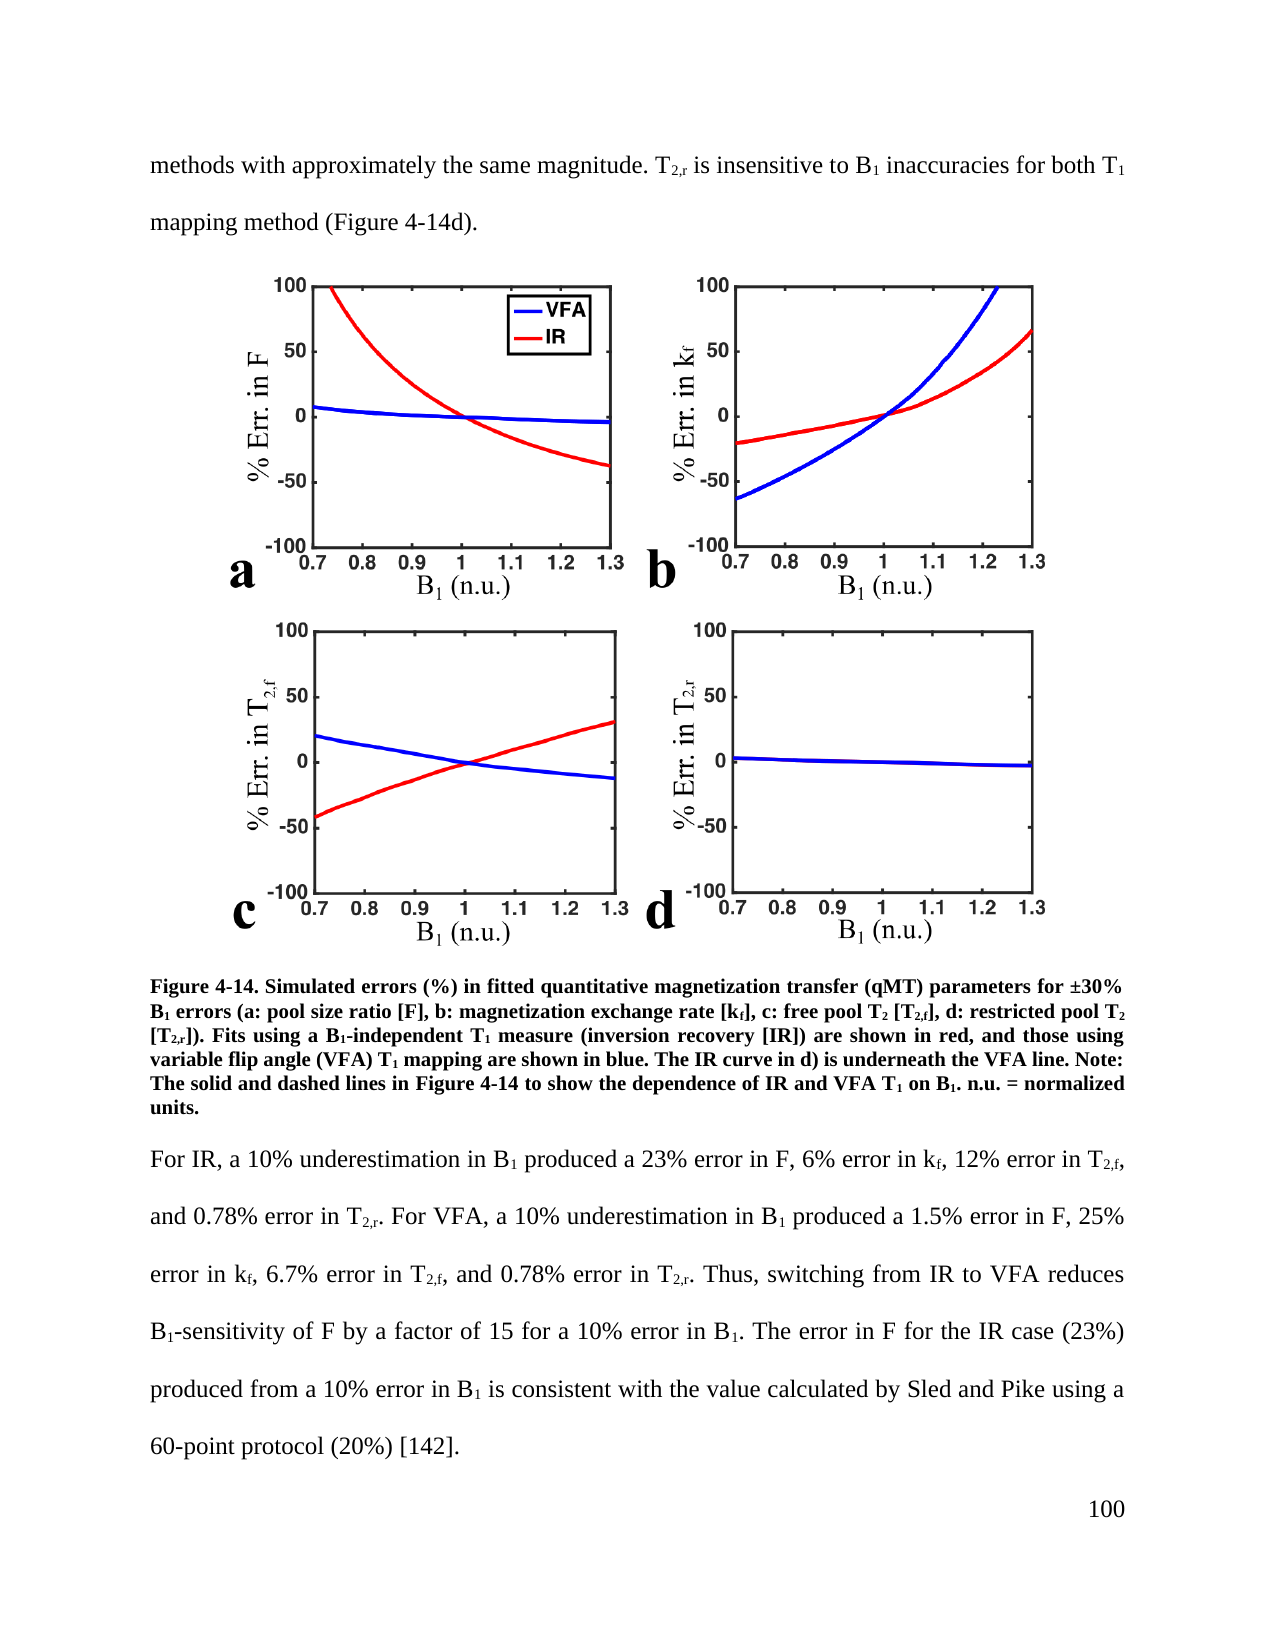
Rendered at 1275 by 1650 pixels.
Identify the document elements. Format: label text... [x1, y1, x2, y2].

text For IR, a 10% underestimation in B1 produced a 23% error in F, 6% error in kf, 12% error in T2,f, and 0.78% error in T2,r. For VFA, a 10% underestimation in B1 produced a 1.5% error in F, 25% error in kf, 6.7% error in T2,f, and 0.78% error in T2,r. Thus, switching from IR to VFA reduces B1-sensitivity of F by a factor of 15 for a 10% error in B1. The error in F for the IR case (23%) produced from a 10% error in B1 is consistent with the value calculated by Sled and Pike using a 60-point protocol (20%) [142]. [150, 1144, 1125, 1460]
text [150, 150, 1125, 236]
picture [230, 277, 1045, 946]
